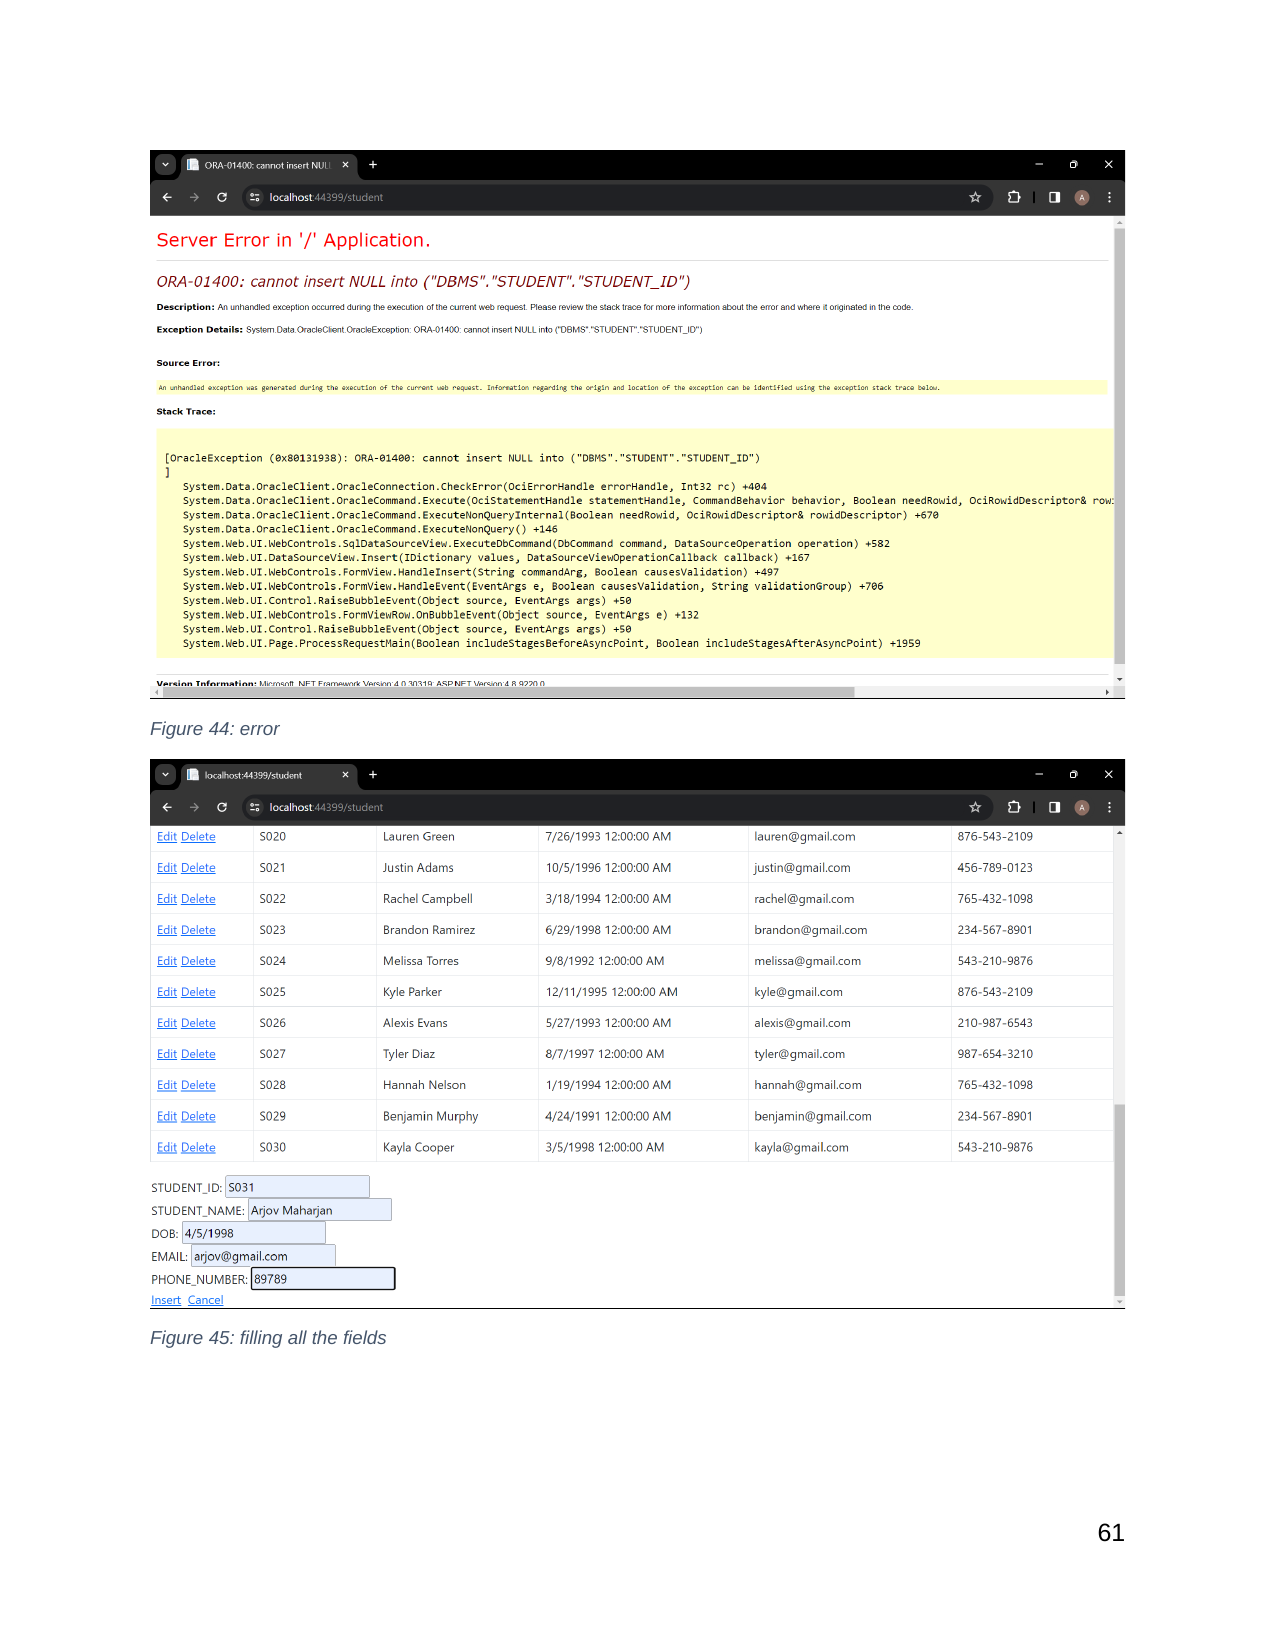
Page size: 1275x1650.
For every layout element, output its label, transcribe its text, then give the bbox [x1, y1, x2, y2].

picture [150, 759, 1125, 1309]
text Figure 44: error [150, 717, 1125, 739]
picture [150, 150, 1125, 699]
text Figure 45: filling all the fields [150, 1327, 1125, 1349]
